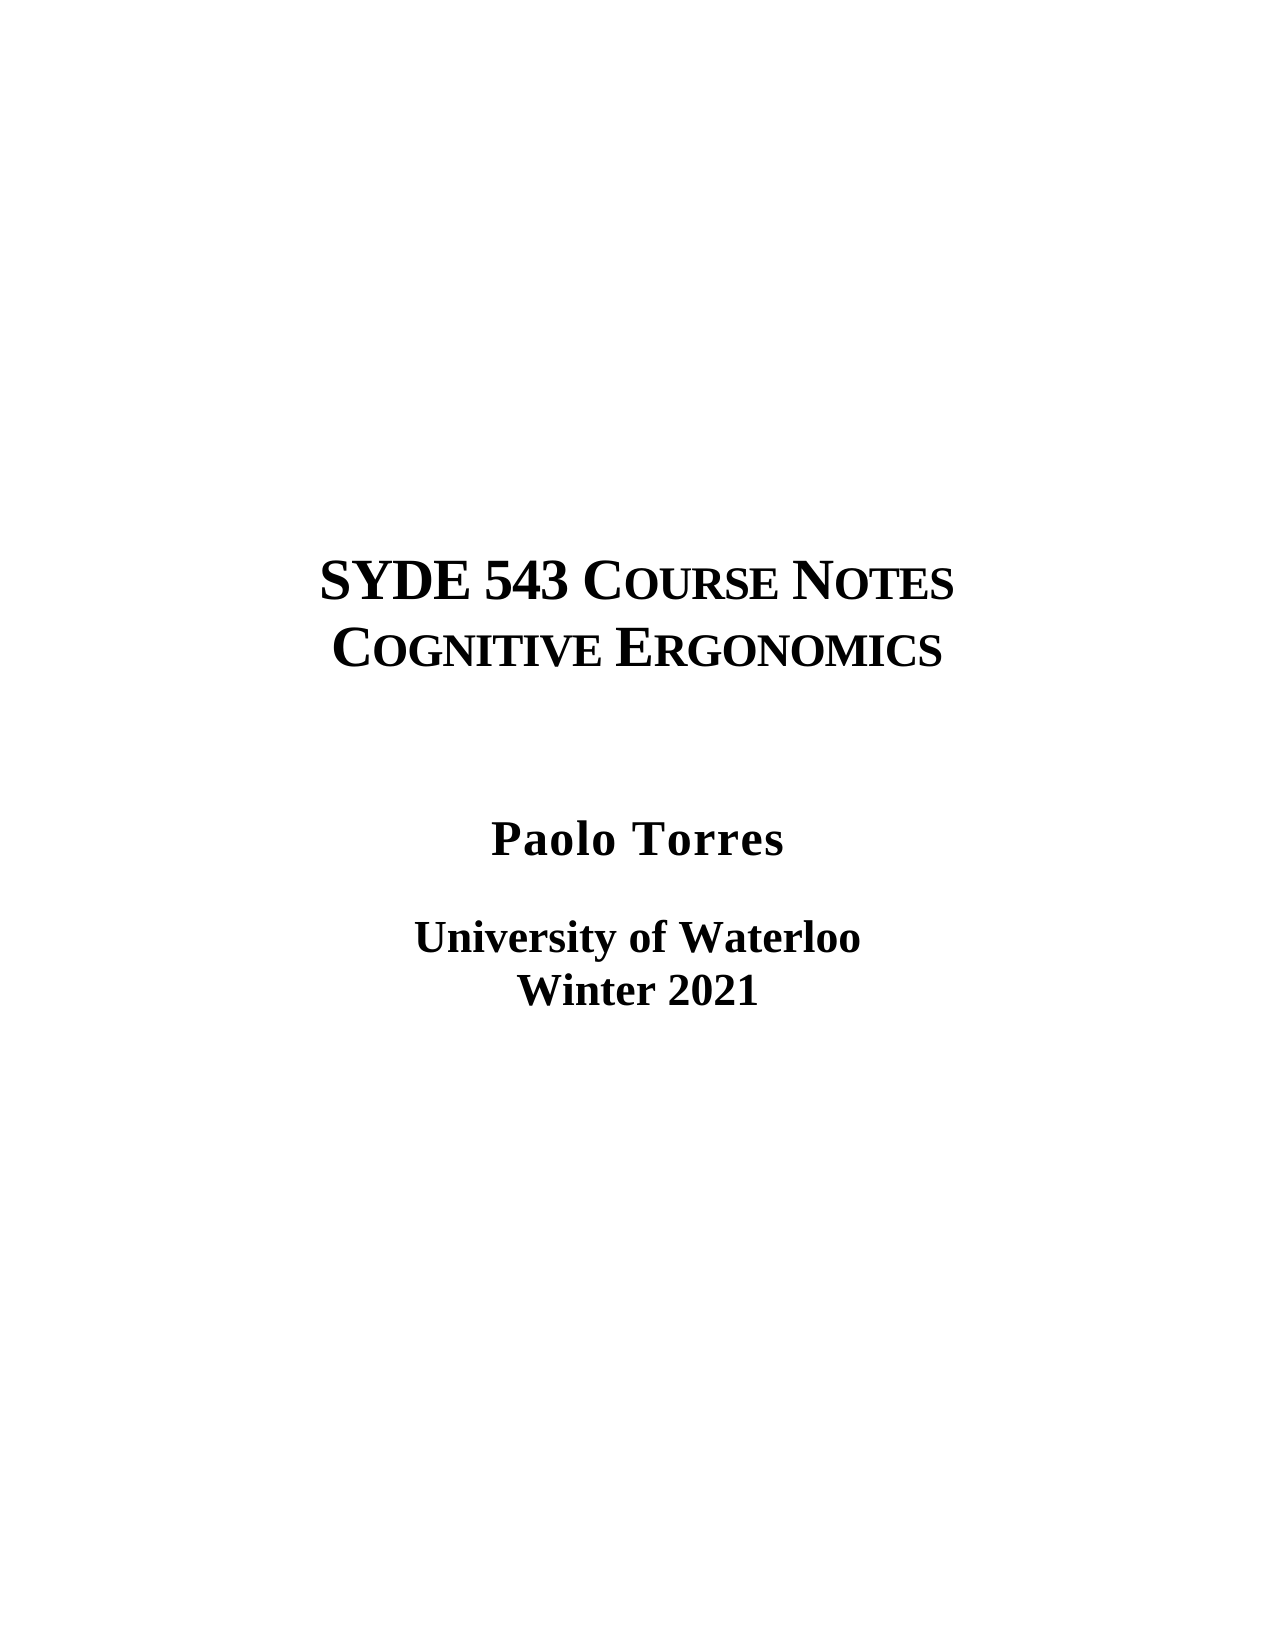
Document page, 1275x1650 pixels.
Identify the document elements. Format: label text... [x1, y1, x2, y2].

subtitle Paolo Torres [150, 809, 1125, 866]
text Winter 2021 [150, 962, 1125, 1015]
text University of Waterloo [150, 909, 1125, 962]
title SYDE 543 Course Notes [150, 545, 1125, 612]
title Cognitive Ergonomics [150, 612, 1125, 679]
